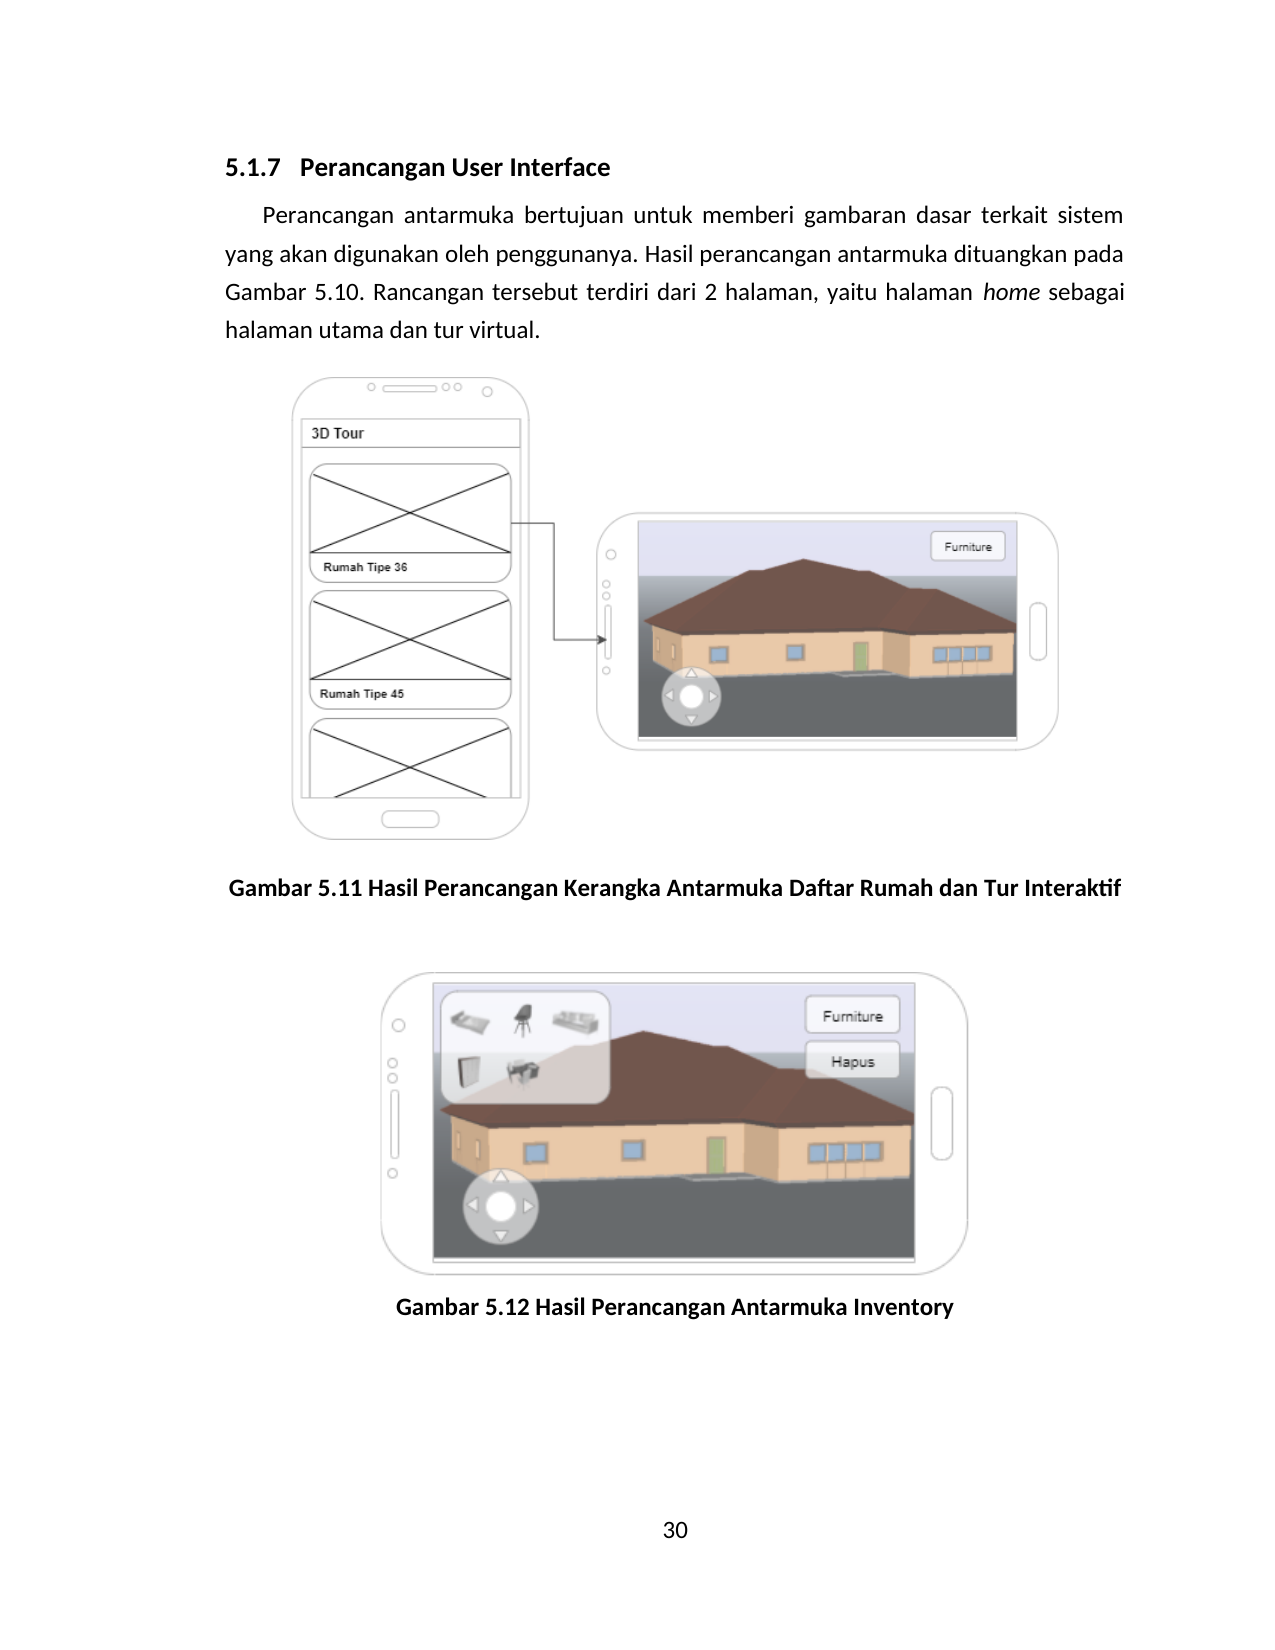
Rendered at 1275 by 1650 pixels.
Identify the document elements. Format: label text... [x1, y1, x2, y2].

text Perancangan User Interface [225, 150, 1125, 183]
text Perancangan antarmuka bertujuan untuk memberi gambaran dasar terkait sistem yang akan digunakan oleh penggunanya. Hasil perancangan antarmuka dituangkan pada Gambar 5.10. Rancangan tersebut terdiri dari 2 halaman, yaitu halaman home sebagai halaman utama dan tur virtual. [225, 200, 1125, 344]
picture [291, 377, 1059, 840]
picture [380, 972, 970, 1277]
